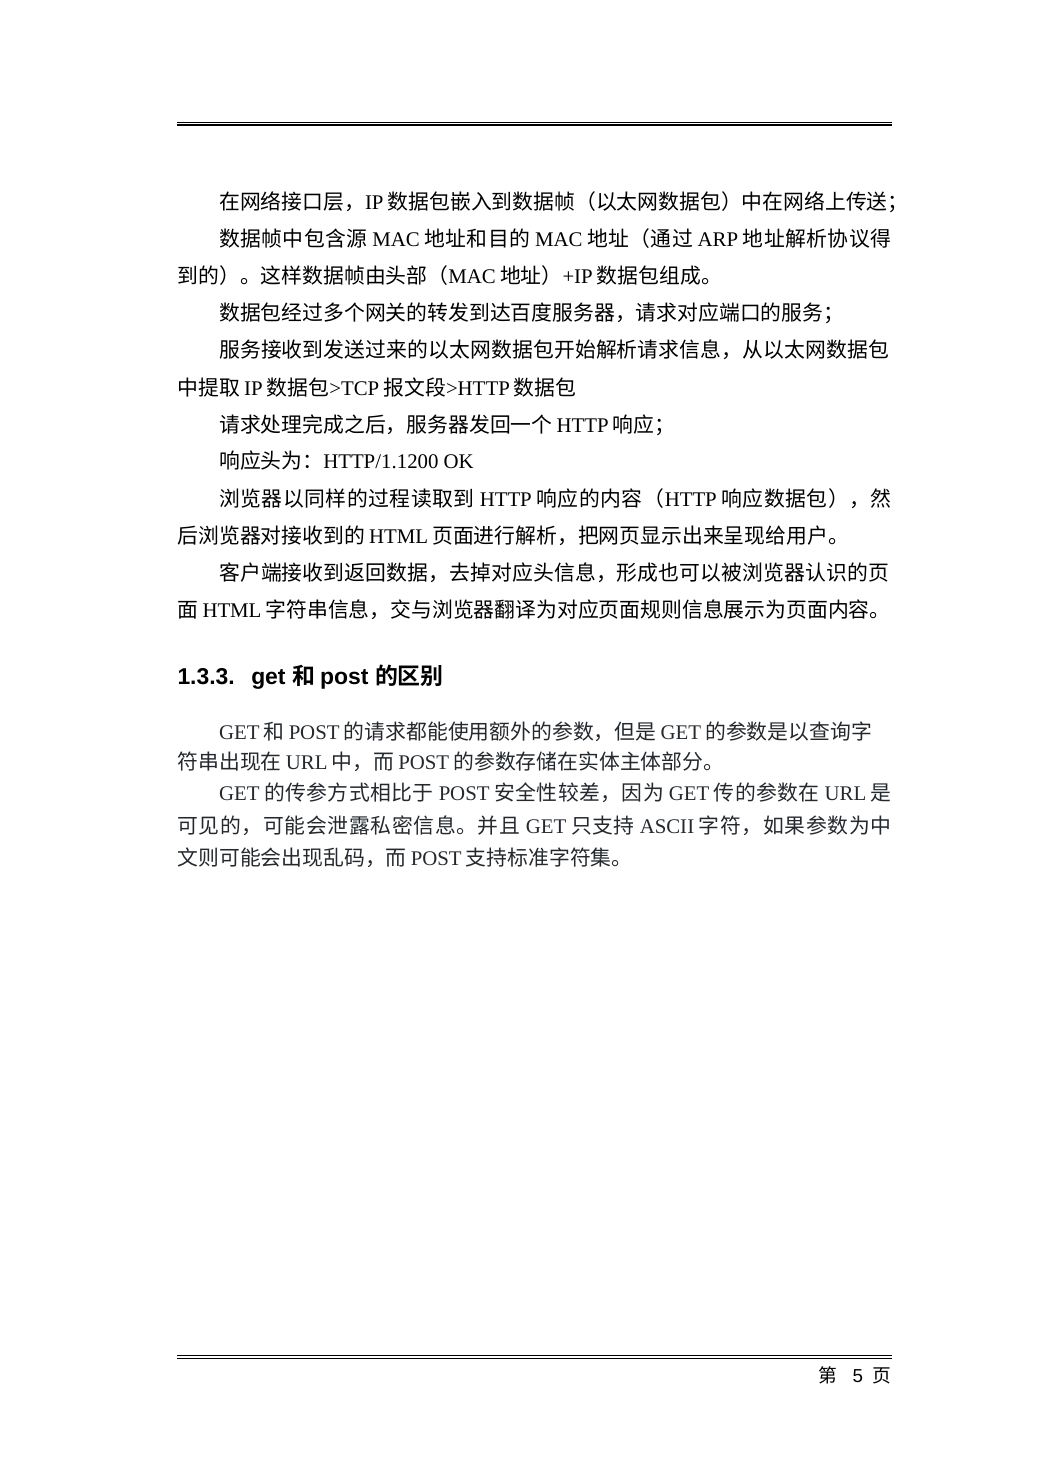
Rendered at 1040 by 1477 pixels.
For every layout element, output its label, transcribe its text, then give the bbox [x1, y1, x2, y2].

subtitle get 和 post 的区别 [177, 642, 892, 707]
text 请求处理完成之后，服务器发回一个HTTP响应； [177, 407, 892, 439]
text 浏览器以同样的过程读取到HTTP响应的内容（HTTP响应数据包），然后浏览器对接收到的HTML页面进行解析，把网页显示出来呈现给用户。 [177, 481, 892, 550]
text 数据包经过多个网关的转发到达百度服务器，请求对应端口的服务； [177, 295, 892, 328]
text 响应头为：HTTP/1.1200 OK [177, 444, 892, 476]
text GET的传参方式相比于POST安全性较差，因为GET传的参数在URL是可见的，可能会泄露私密信息。并且GET只支持ASCII字符，如果参数为中文则可能会出现乱码，而POST支持标准字符集。 [177, 775, 892, 873]
text 数据帧中包含源MAC地址和目的MAC地址（通过ARP地址解析协议得到的）。这样数据帧由头部（MAC地址）+IP数据包组成。 [177, 221, 892, 291]
text 在网络接口层，IP数据包嵌入到数据帧（以太网数据包）中在网络上传送； [177, 184, 892, 217]
text 服务接收到发送过来的以太网数据包开始解析请求信息，从以太网数据包中提取IP数据包>TCP报文段>HTTP数据包 [177, 332, 892, 402]
text 客户端接收到返回数据，去掉对应头信息，形成也可以被浏览器认识的页面HTML字符串信息，交与浏览器翻译为对应页面规则信息展示为页面内容。 [177, 555, 892, 625]
text GET和POST的请求都能使用额外的参数，但是GET的参数是以查询字符串出现在URL中，而POST的参数存储在实体主体部分。 [177, 715, 892, 775]
